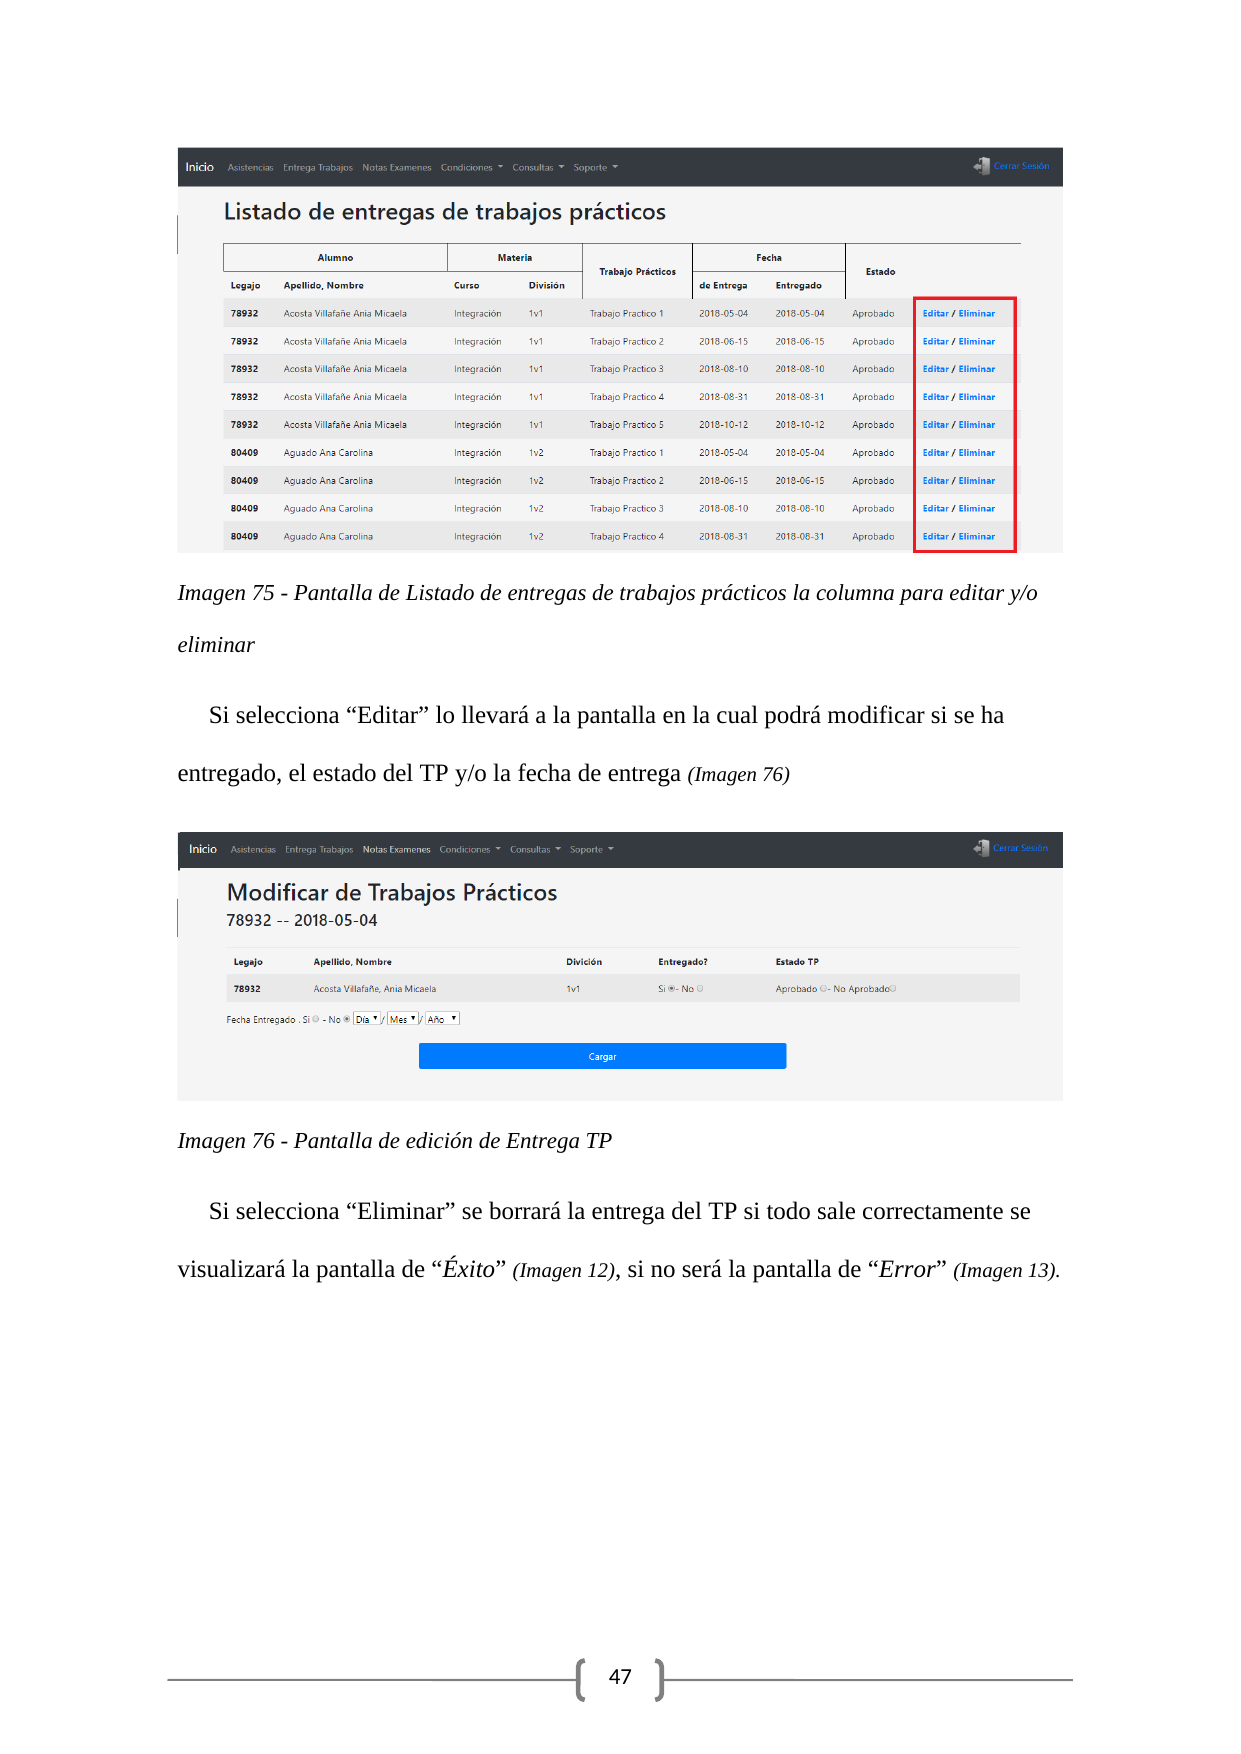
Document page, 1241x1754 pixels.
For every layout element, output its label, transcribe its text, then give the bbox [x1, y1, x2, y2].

text Si selecciona “Editar” lo llevará a la pantalla en la cual podrá modificar si se ha entregado, el estado del TP y/o la fecha de entrega (Imagen 76) [177, 701, 1063, 787]
text Imagen 76 - Pantalla de edición de Entrega TP [177, 1101, 1063, 1153]
text Imagen 75 - Pantalla de Listado de entregas de trabajos prácticos la columna para editar y/o eliminar [177, 553, 1063, 658]
picture [177, 832, 1063, 1101]
picture [177, 147, 1063, 553]
text Si selecciona “Eliminar” se borrará la entrega del TP si todo sale correctamente se visualizará la pantalla de “Éxito” (Imagen 12), si no será la pantalla de “Error” (Imagen 13). [177, 1196, 1063, 1283]
